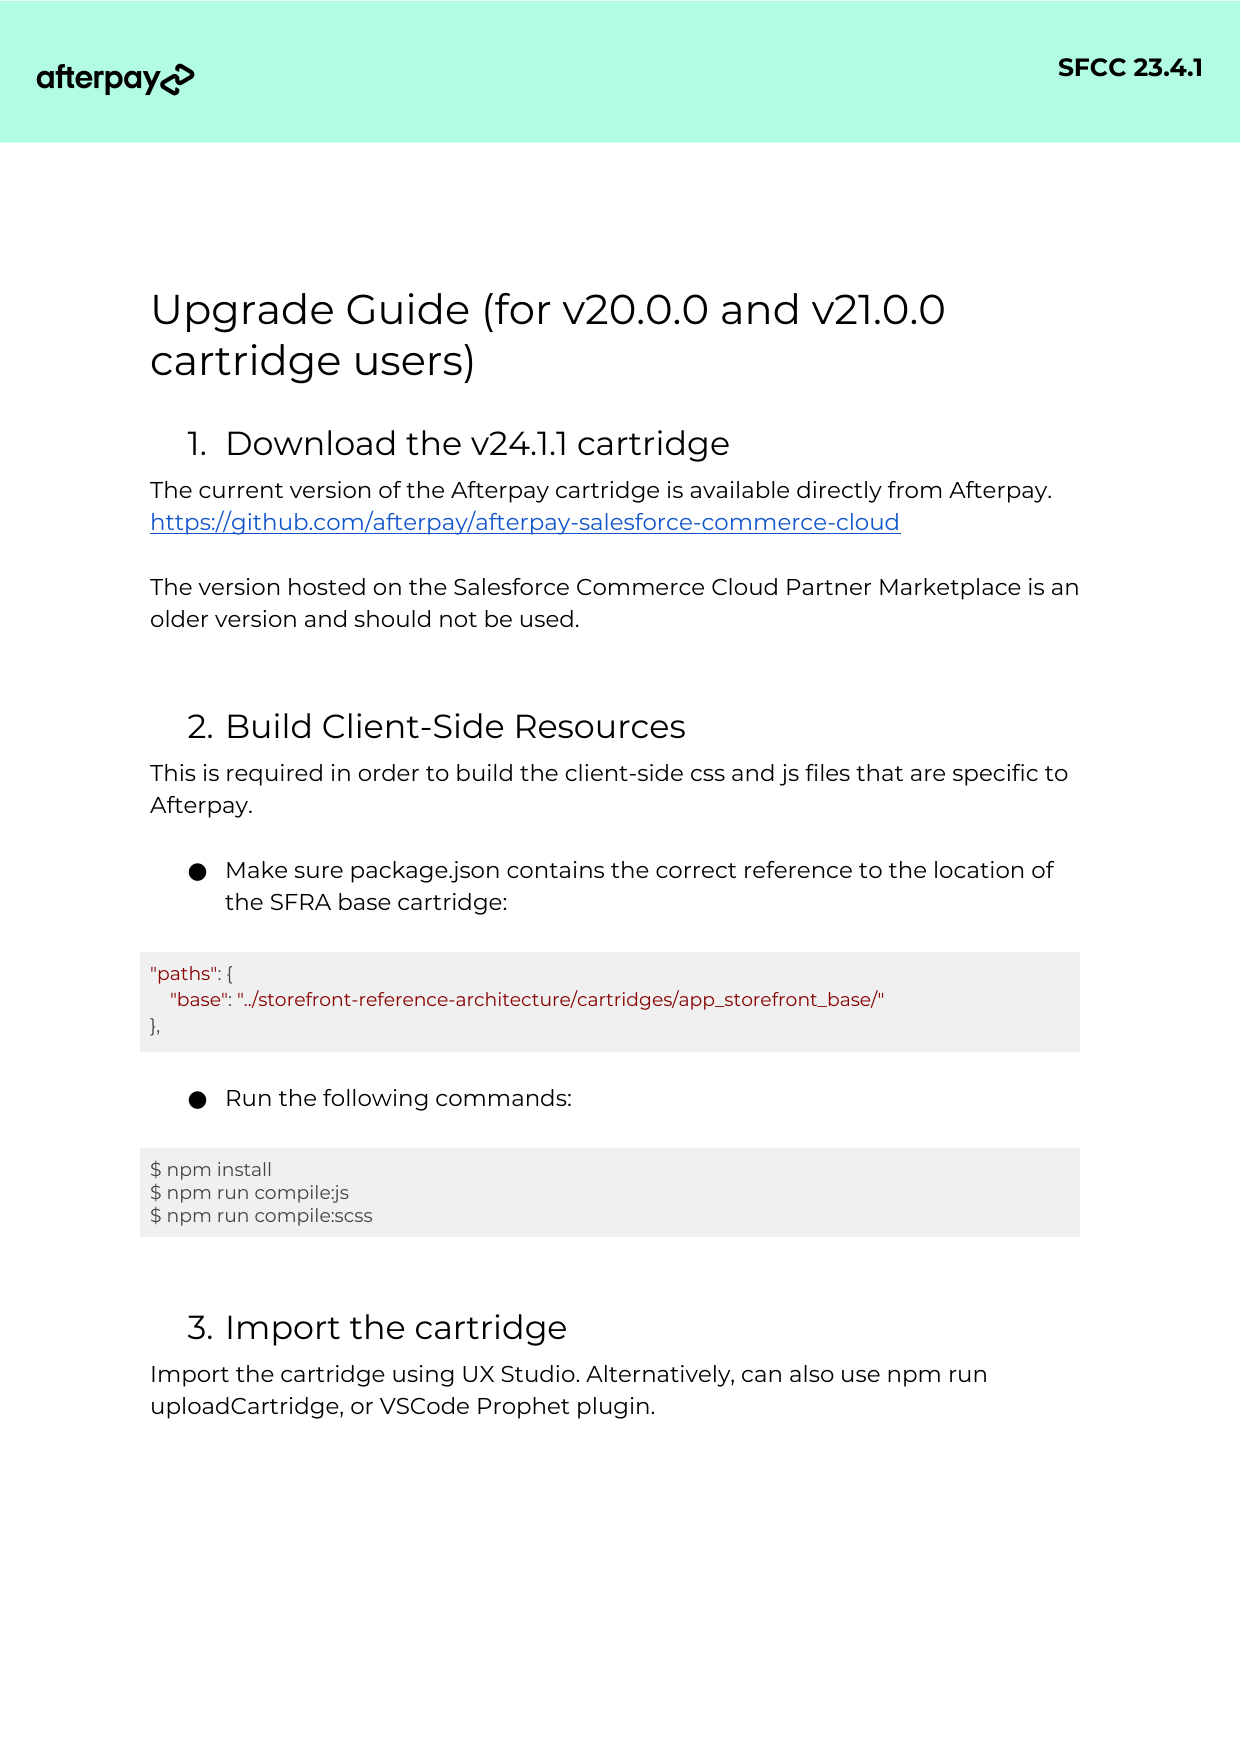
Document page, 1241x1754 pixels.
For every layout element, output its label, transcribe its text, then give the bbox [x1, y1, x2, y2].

subtitle Upgrade Guide (for v20.0.0 and v21.0.0 cartridge users) [150, 284, 1090, 386]
picture [7, 40, 224, 103]
text Import the cartridge using UX Studio. Alternatively, can also use npm run uploadCartridge, or VSCode Prophet plugin. [150, 1360, 1090, 1420]
list Run the following commands: [187, 1084, 1090, 1112]
subtitle Download the v24.1.1 cartridge [187, 423, 1090, 464]
table_header "paths": { "base": "../storefront-reference-architecture/cartridges/app_storefront_base/" }, [140, 952, 1080, 1052]
list Make sure package.json contains the correct reference to the location of the SFRA base cartridge: [187, 856, 1090, 916]
text This is required in order to build the client-side css and js files that are specific to Afterpay. [150, 759, 1090, 819]
table_header $ npm install $ npm run compile:js $ npm run compile:scss [140, 1148, 1080, 1237]
text The version hosted on the Salesforce Commerce Cloud Partner Marketplace is an older version and should not be used. [150, 573, 1090, 633]
text The current version of the Afterpay cartridge is available directly from Afterpay. [150, 476, 1090, 504]
subtitle Build Client-Side Resources [187, 706, 1090, 747]
subtitle Import the cartridge [187, 1307, 1090, 1348]
text https://github.com/afterpay/afterpay-salesforce-commerce-cloud [150, 508, 1090, 536]
